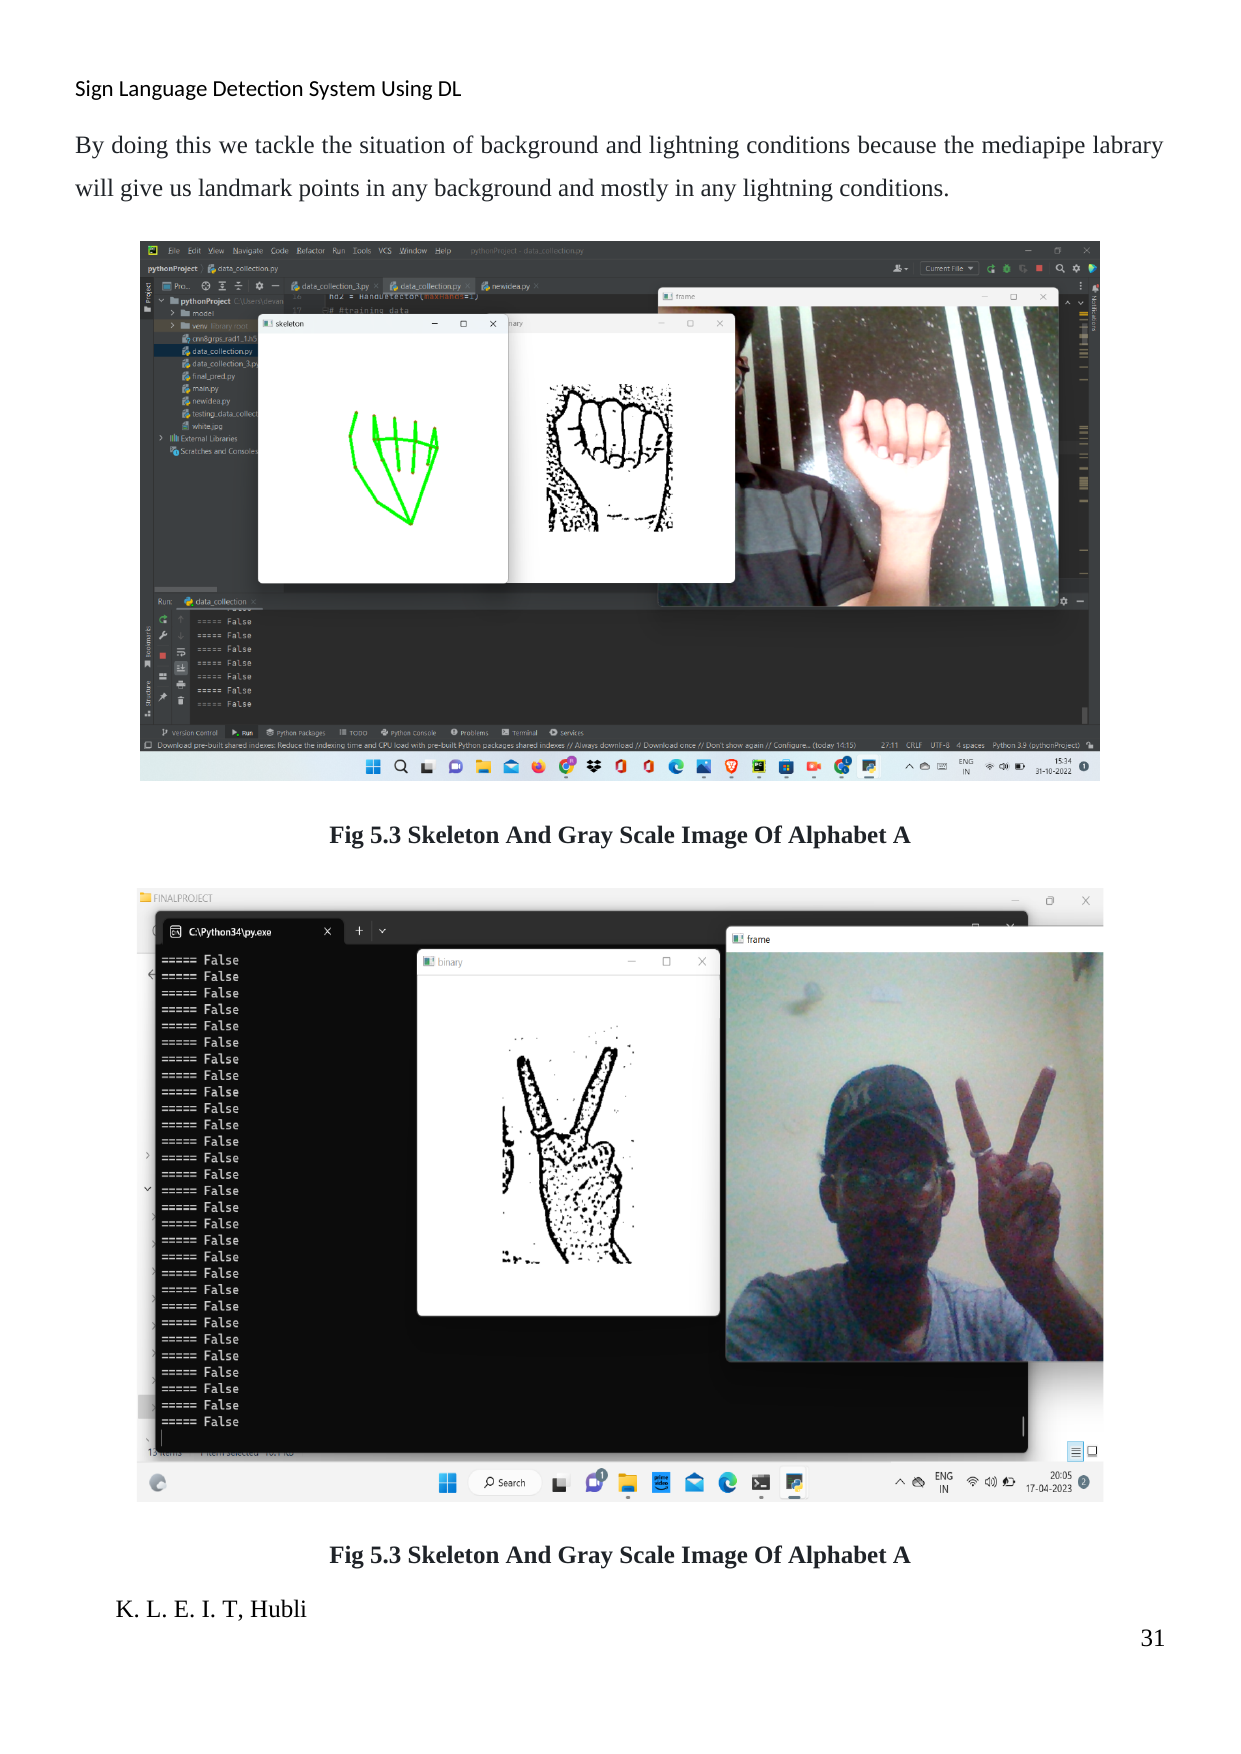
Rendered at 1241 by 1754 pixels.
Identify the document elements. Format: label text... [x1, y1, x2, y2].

text By doing this we tackle the situation of background and lightning conditions because the mediapipe labrary will give us landmark points in any background and mostly in any lightning conditions. [75, 130, 1165, 202]
picture [140, 241, 1100, 781]
text Fig 5.3 Skeleton And Gray Scale Image Of Alphabet A [75, 1540, 1165, 1569]
picture [136, 888, 1104, 1502]
text Fig 5.3 Skeleton And Gray Scale Image Of Alphabet A [75, 820, 1165, 849]
